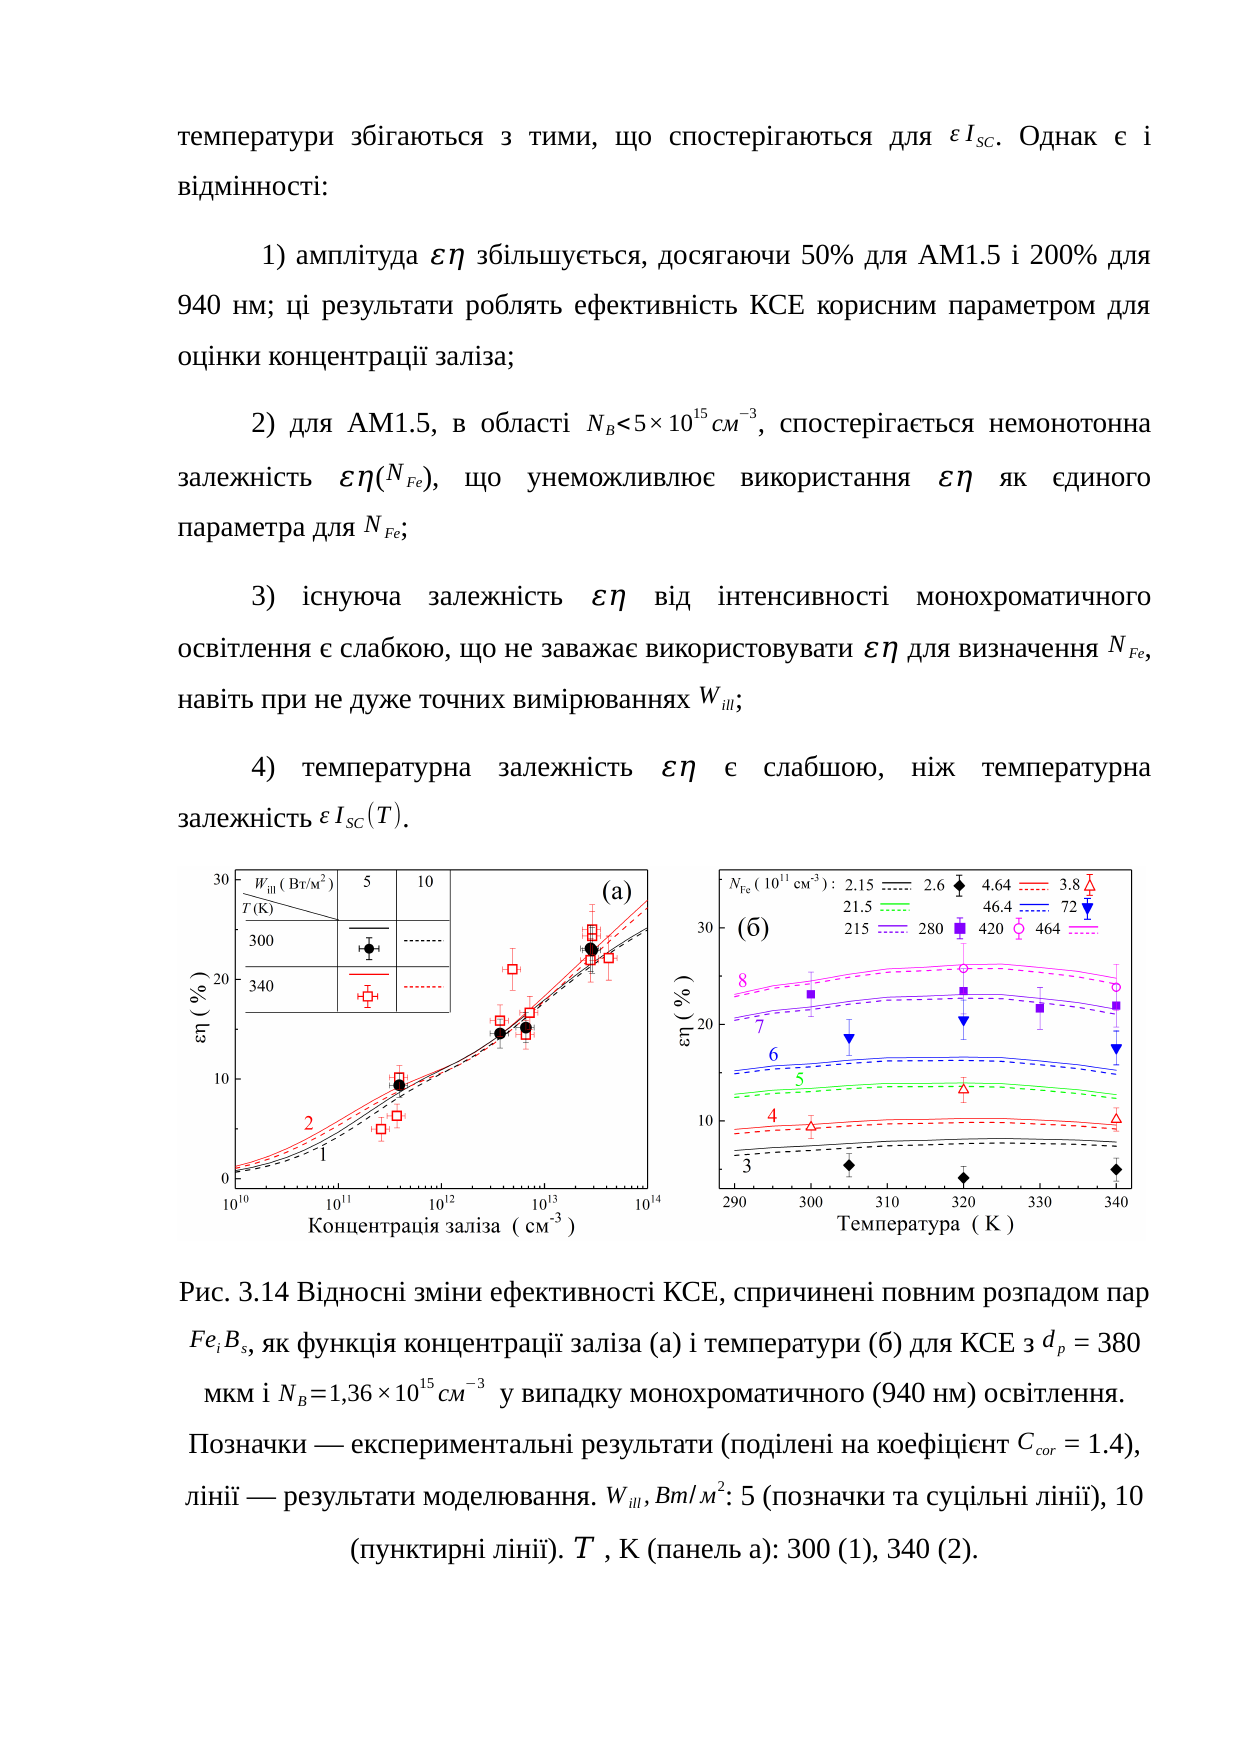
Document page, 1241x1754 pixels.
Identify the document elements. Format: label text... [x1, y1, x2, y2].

text 1) амплітуда 𝜀𝜂 збільшується, досягаючи 50% для AM1.5 і 200% для 940 нм; ці результати роблять ефективність КСЕ корисним параметром для оцінки концентрації заліза; [177, 235, 1152, 371]
text 2) для AM1.5, в області , спостерігається немонотонна залежність 𝜀𝜂(), що унеможливлює використання 𝜀𝜂 як єдиного параметра для ; [177, 405, 1152, 543]
text Рис. 3.14 Відносні зміни ефективності КСЕ, спричинені повним розпадом пар , як функція концентрації заліза (а) і температури (б) для КСЕ з = 380 мкм і у випадку монохроматичного (940 нм) освітлення. Позначки — експериментальні результати (поділені на коефіцієнт = 1.4), лінії — результати моделювання. : 5 (позначки та суцільні лінії), 10 (пунктирні лінії). 𝑇 , K (панель a): 300 (1), 340 (2). [177, 1274, 1152, 1564]
picture [177, 866, 1146, 1241]
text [177, 118, 1152, 202]
text 3) існуюча залежність 𝜀𝜂 від інтенсивності монохроматичного освітлення є слабкою, що не заважає використовувати 𝜀𝜂 для визначення , навіть при не дуже точних вимірюваннях ; [177, 576, 1152, 714]
text 4) температурна залежність 𝜀𝜂 є слабшою, ніж температурна залежність . [177, 748, 1152, 833]
